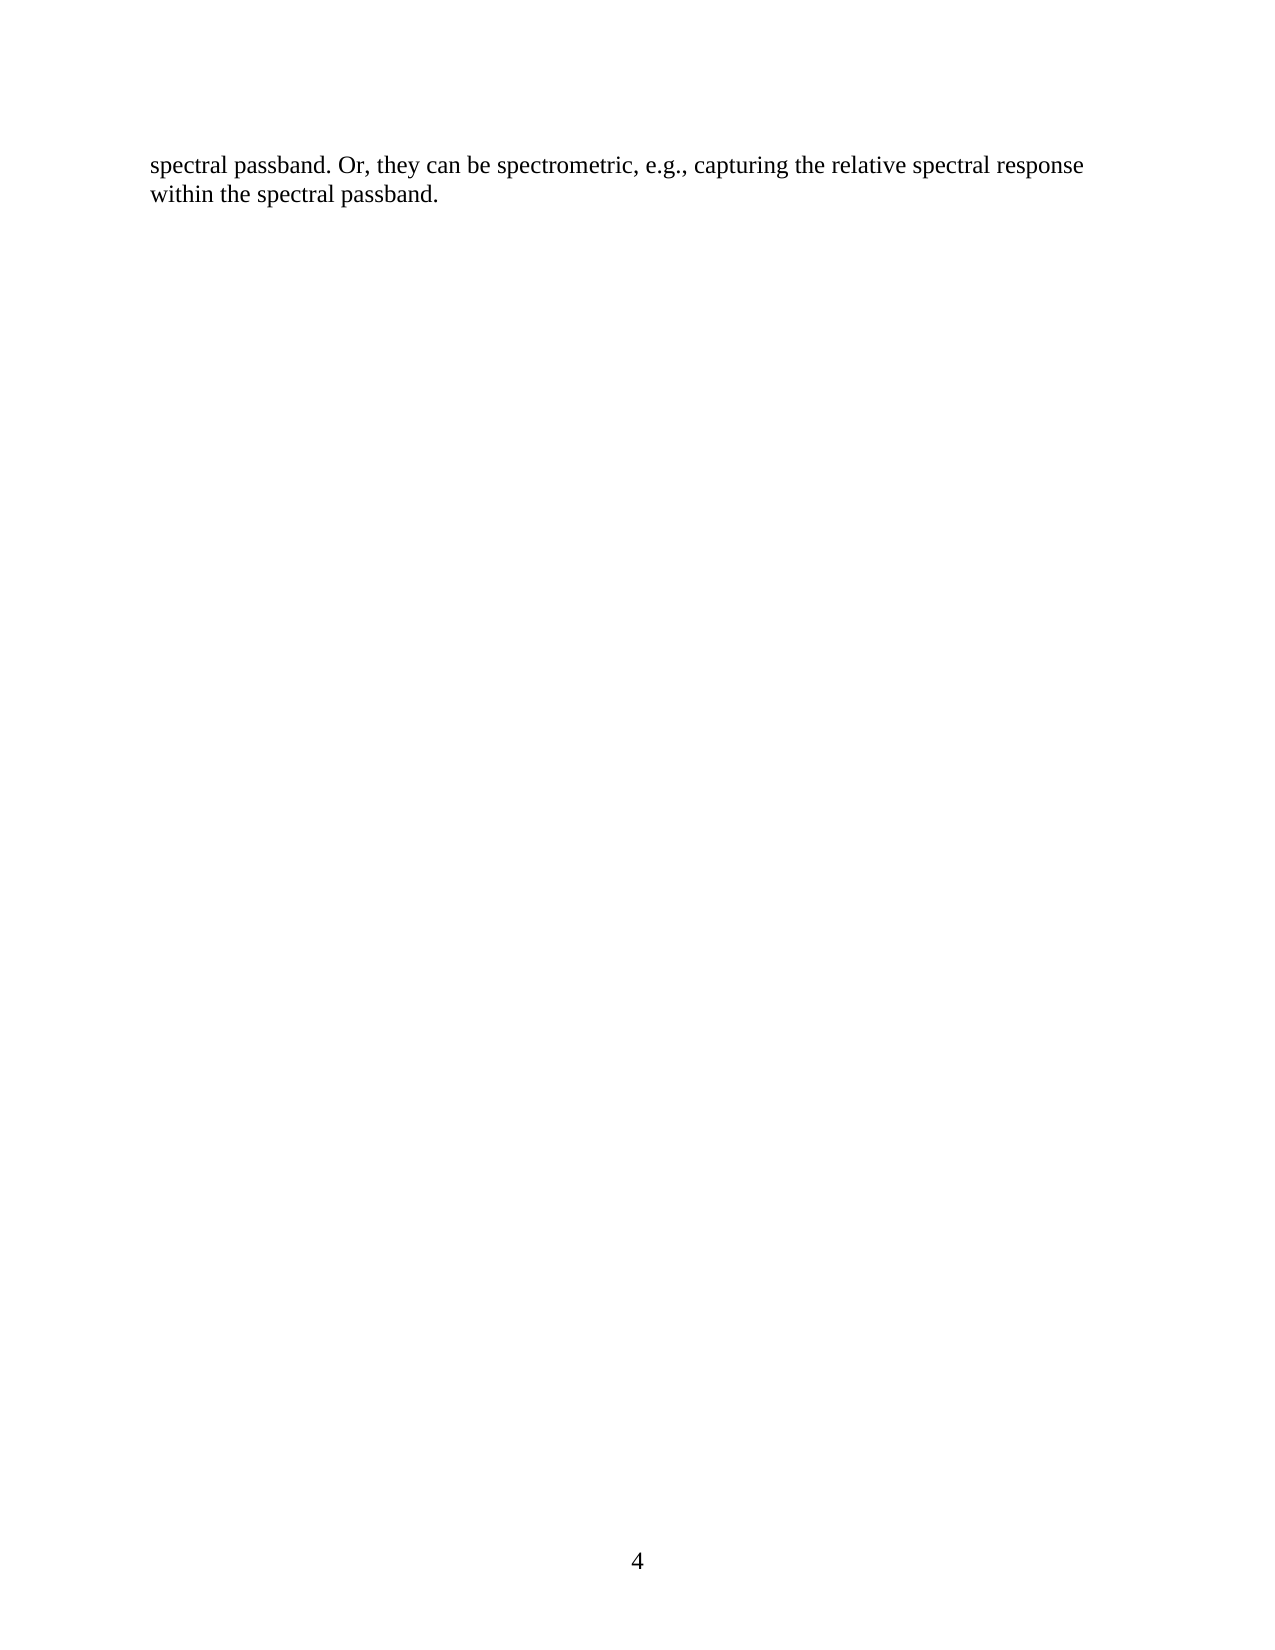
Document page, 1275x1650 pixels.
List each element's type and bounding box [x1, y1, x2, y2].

text [150, 150, 1125, 207]
